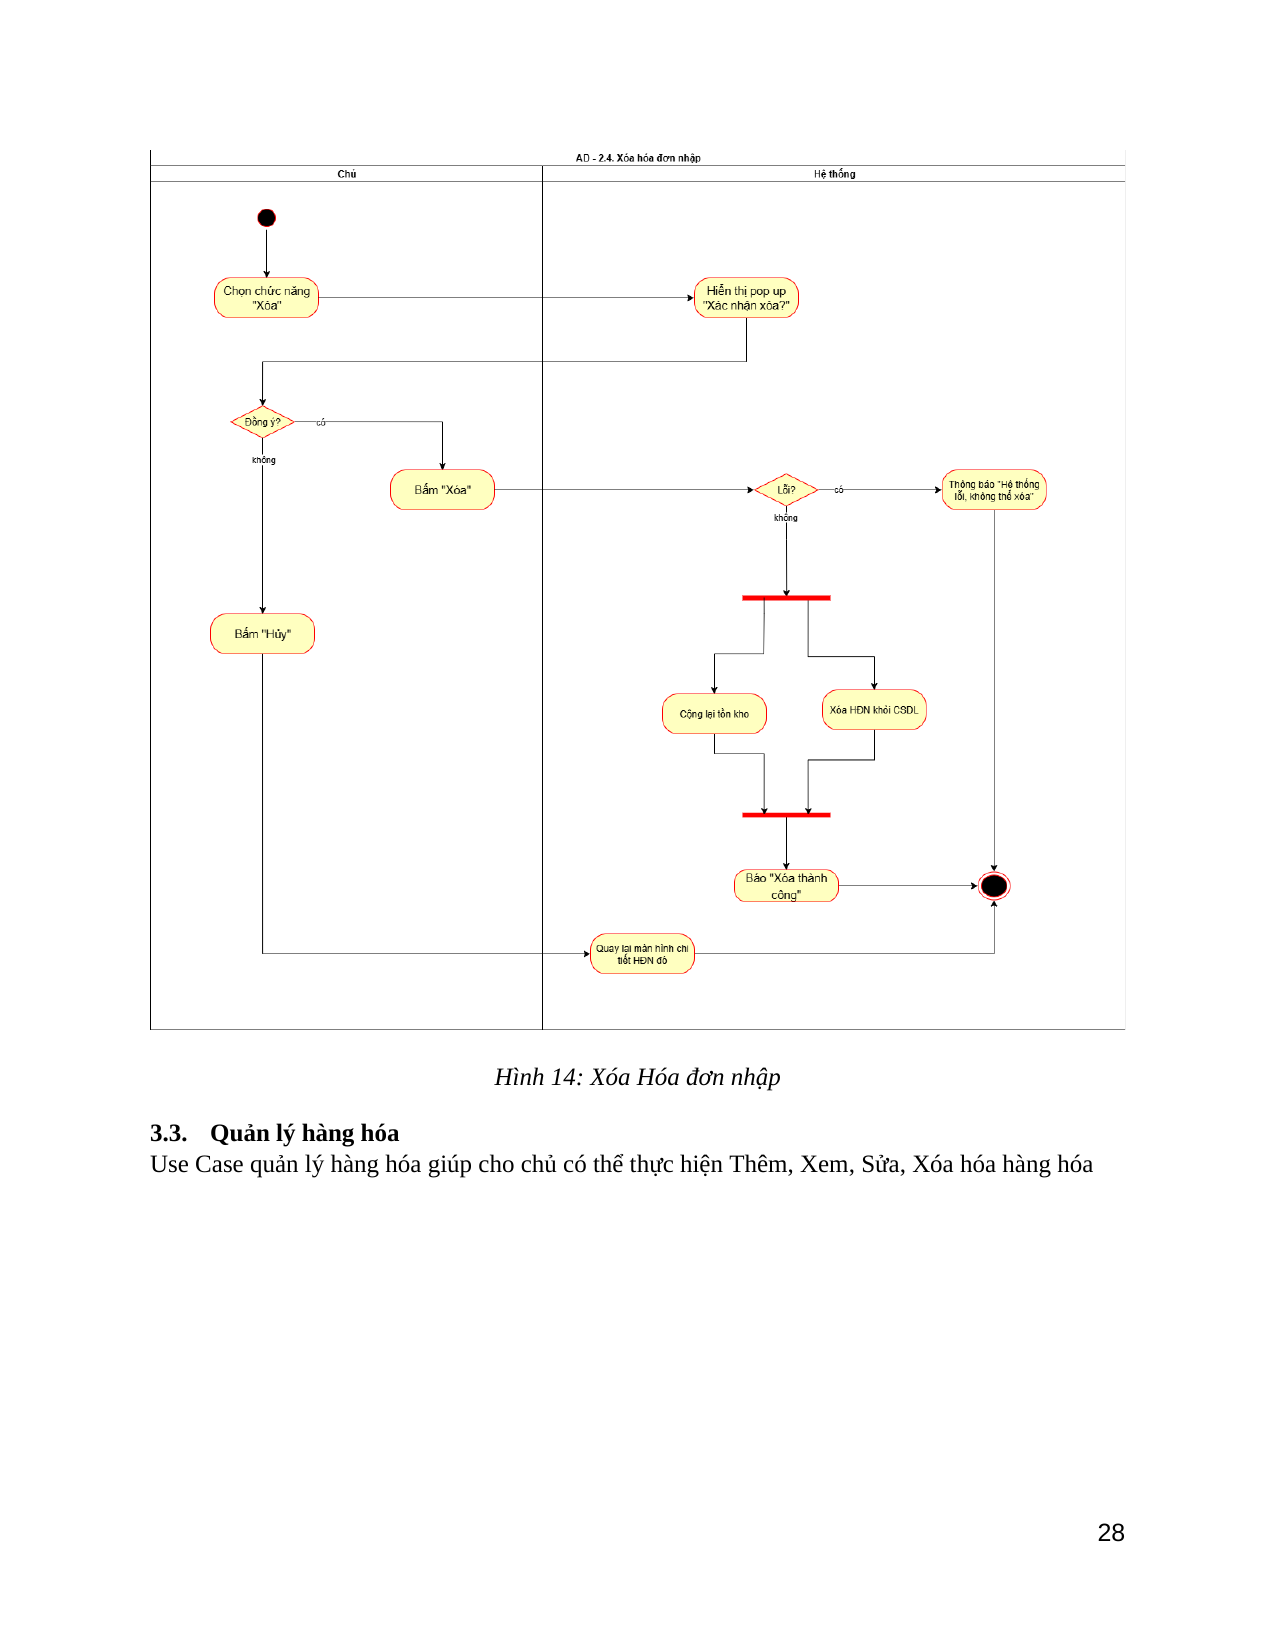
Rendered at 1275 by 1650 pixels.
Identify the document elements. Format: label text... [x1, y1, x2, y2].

text Use Case quản lý hàng hóa giúp cho chủ có thể thực hiện Thêm, Xem, Sửa, Xóa hóa hàng hóa [150, 1149, 1125, 1178]
subtitle 3.3. Quản lý hàng hóa [150, 1118, 1125, 1147]
list Hình 14: Xóa Hóa đơn nhập [150, 1062, 1125, 1091]
picture [150, 150, 1125, 1030]
